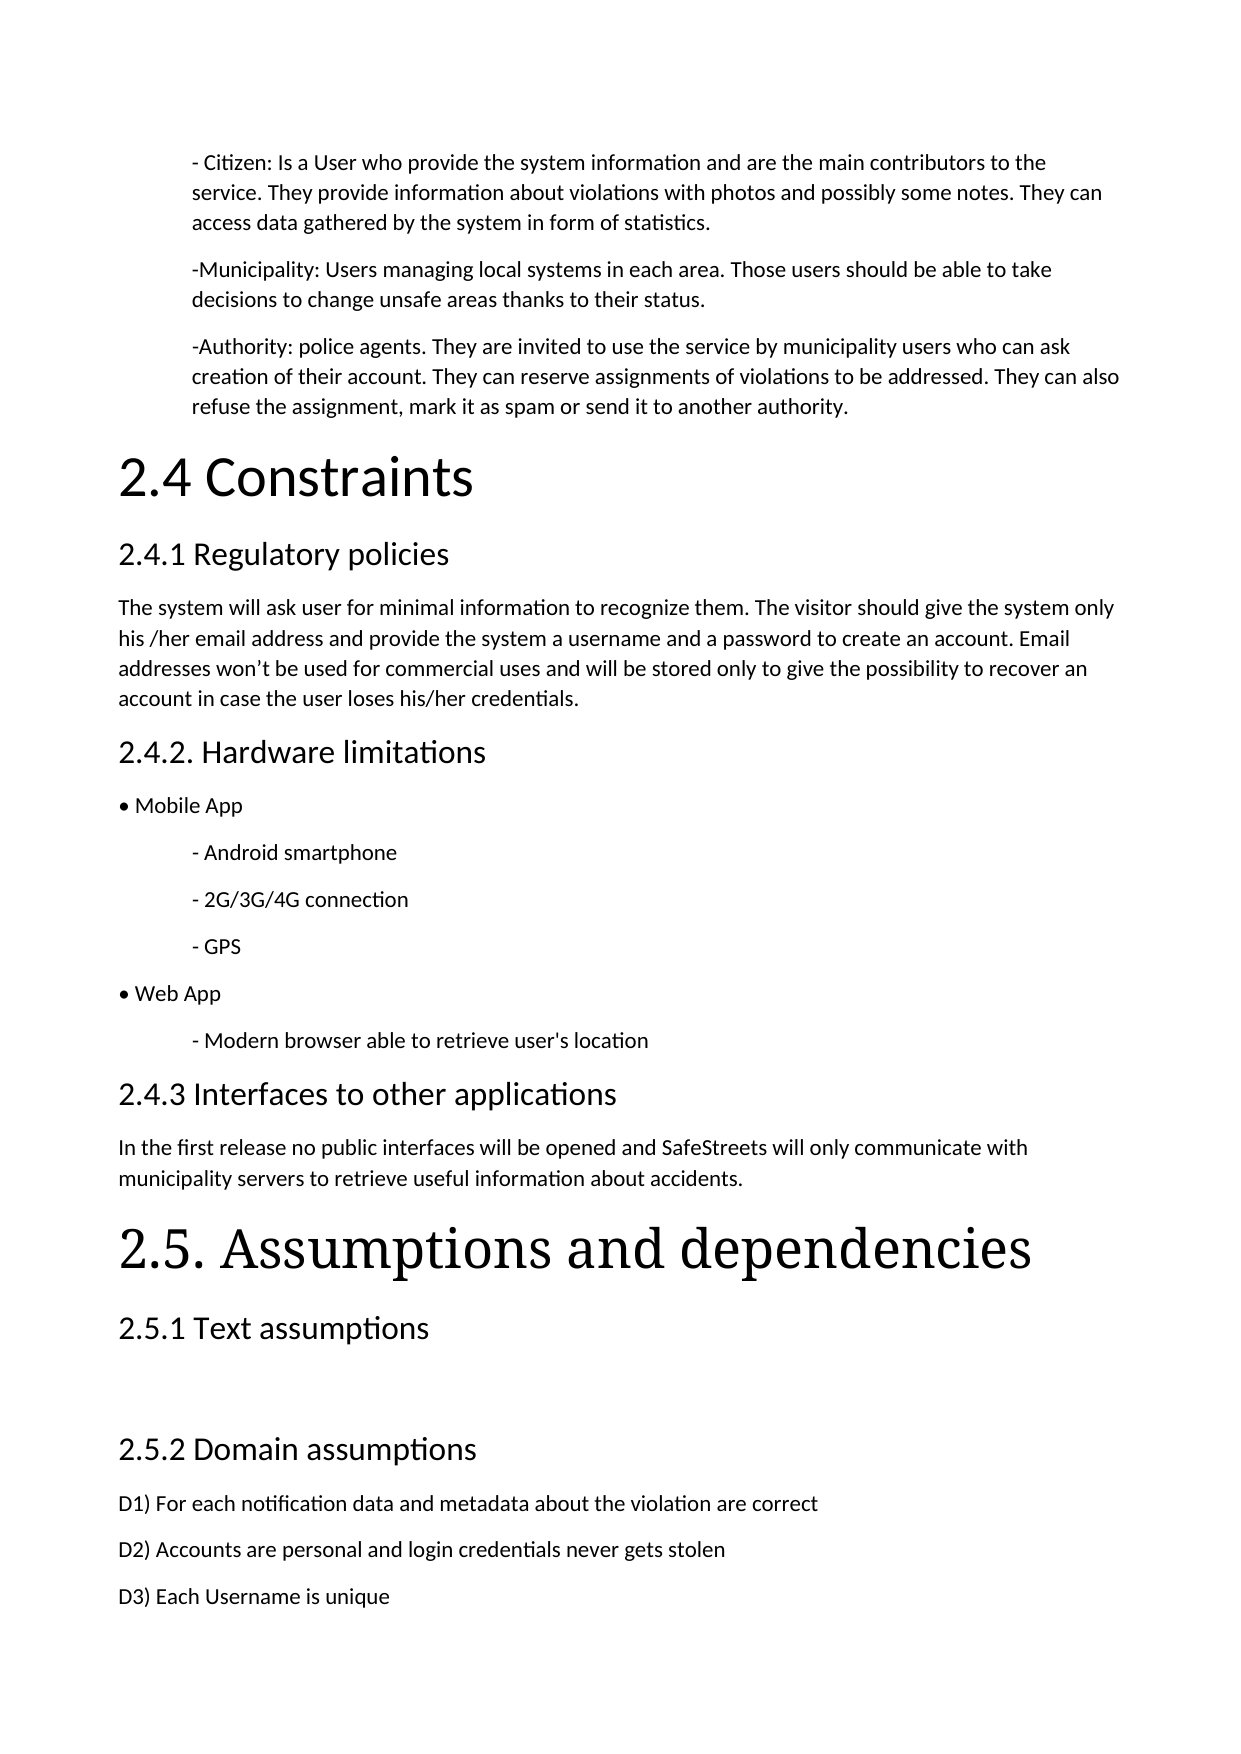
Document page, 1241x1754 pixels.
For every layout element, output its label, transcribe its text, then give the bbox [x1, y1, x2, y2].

text In the first release no public interfaces will be opened and SafeStreets will only communicate with municipality servers to retrieve useful information about accidents. [118, 1133, 1122, 1192]
text D1) For each notification data and metadata about the violation are correct [118, 1489, 1122, 1517]
text - 2G/3G/4G connection [118, 885, 1122, 913]
text D2) Accounts are personal and login credentials never gets stolen [118, 1536, 1122, 1563]
text • Web App [118, 979, 1122, 1007]
text D3) Each Username is unique [118, 1582, 1122, 1610]
text -Municipality: Users managing local systems in each area. Those users should be able to take decisions to change unsafe areas thanks to their status. [192, 255, 1122, 313]
text • Mobile App [118, 792, 1122, 819]
text 2.4 Constraints [118, 439, 1122, 511]
text - Android smartphone [118, 838, 1122, 866]
text -Authority: police agents. They are invited to use the service by municipality users who can ask creation of their account. They can reserve assignments of violations to be addressed. They can also refuse the assignment, mark it as spam or send it to another authority. [192, 332, 1122, 420]
text The system will ask user for minimal information to recognize them. The visitor should give the system only his /her email address and provide the system a username and a password to create an account. Email addresses won’t be used for commercial uses and will be stored only to give the possibility to recover an account in case the user loses his/her credentials. [118, 593, 1122, 712]
text 2.5. Assumptions and dependencies [118, 1211, 1122, 1284]
text 2.4.3 Interfaces to other applications [118, 1073, 1122, 1113]
text 2.4.2. Hardware limitations [118, 731, 1122, 772]
text 2.5.2 Domain assumptions [118, 1428, 1122, 1469]
text 2.5.1 Text assumptions [118, 1307, 1122, 1347]
text - GPS [118, 932, 1122, 960]
text - Citizen: Is a User who provide the system information and are the main contributors to the service. They provide information about violations with photos and possibly some notes. They can access data gathered by the system in form of statistics. [192, 148, 1122, 236]
text - Modern browser able to retrieve user's location [118, 1026, 1122, 1054]
text 2.4.1 Regulatory policies [118, 533, 1122, 573]
